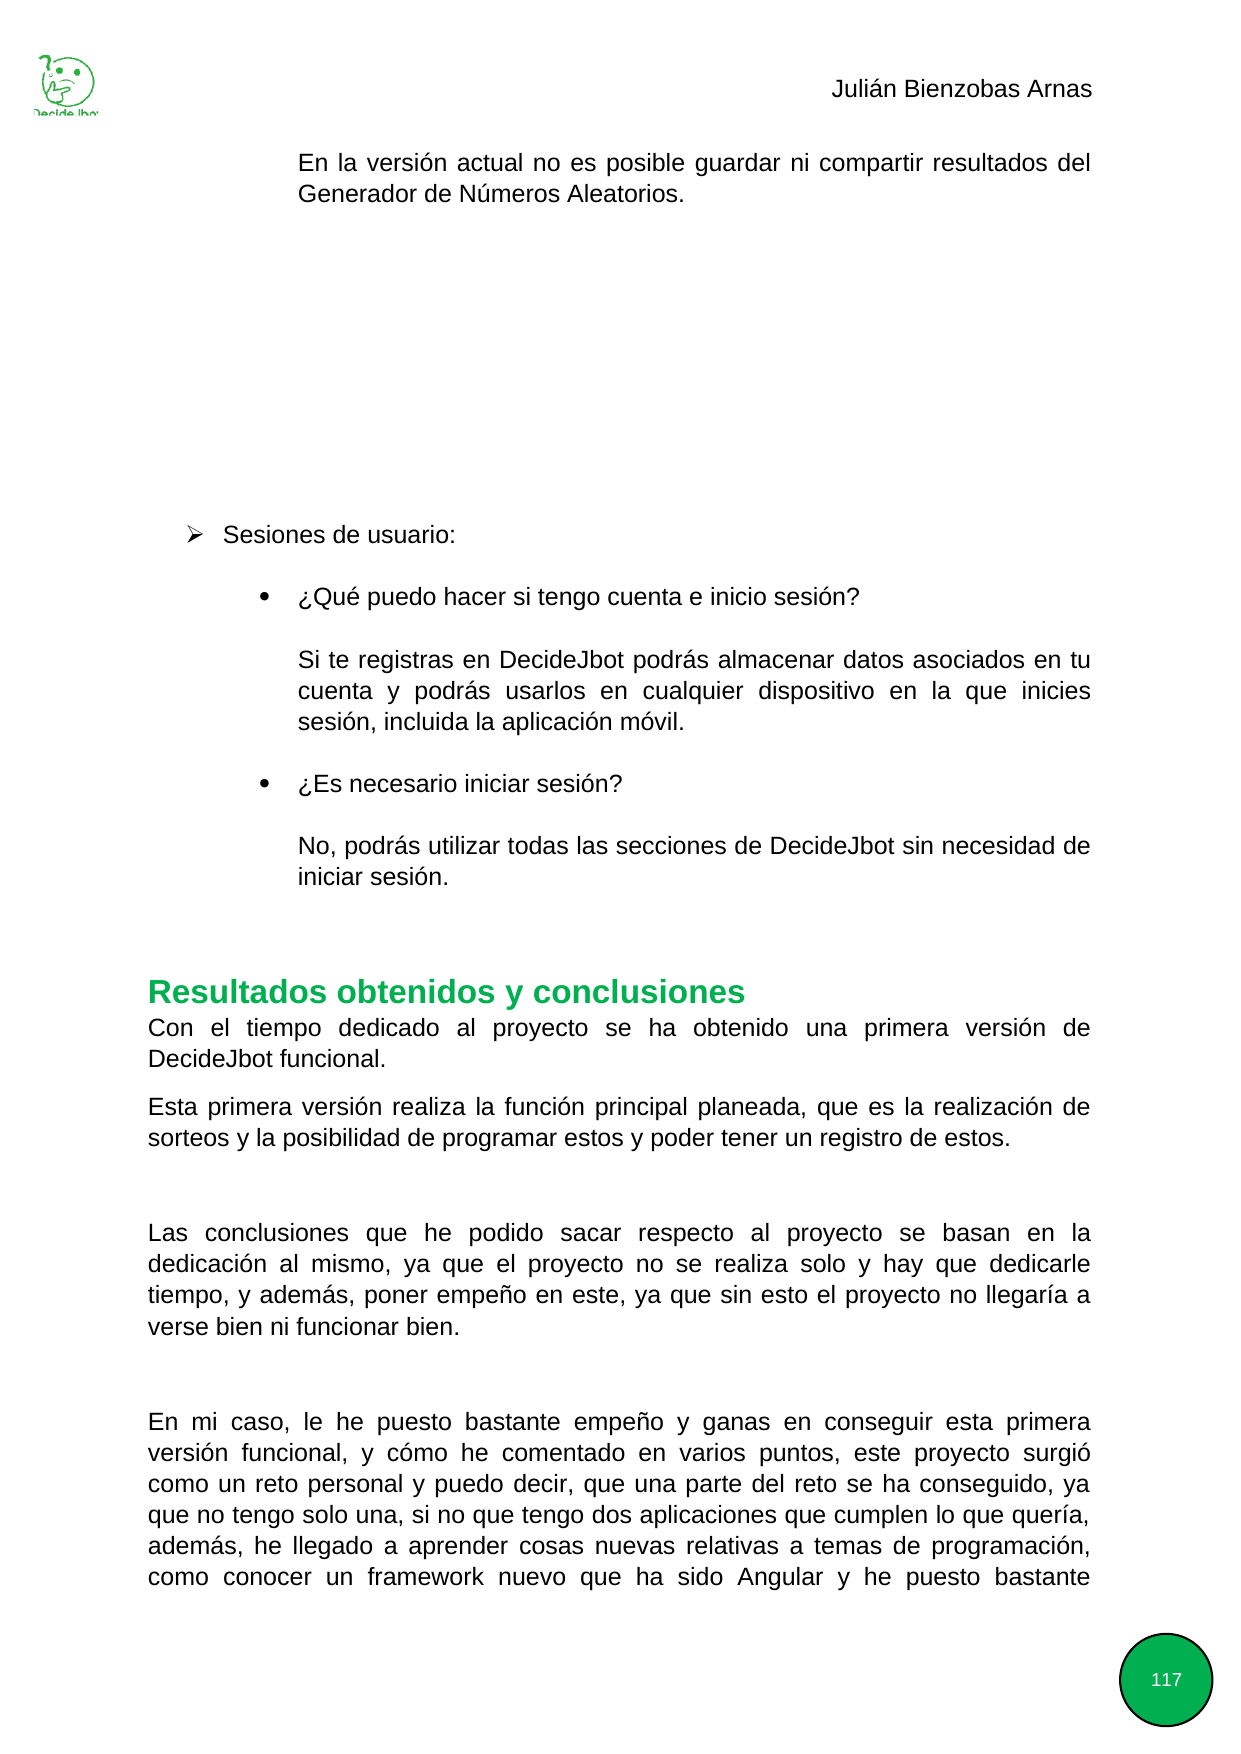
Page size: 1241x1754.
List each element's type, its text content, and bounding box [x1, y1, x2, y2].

list ¿Es necesario iniciar sesión? [260, 769, 1092, 798]
picture [32, 55, 99, 114]
text Las conclusiones que he podido sacar respecto al proyecto se basan en la dedicación al mismo, ya que el proyecto no se realiza solo y hay que dedicarle tiempo, y además, poner empeño en este, ya que sin esto el proyecto no llegaría a verse bien ni funcionar bien. [148, 1218, 1092, 1340]
text Esta primera versión realiza la función principal planeada, que es la realización de sorteos y la posibilidad de programar estos y poder tener un registro de estos. [148, 1092, 1092, 1152]
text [148, 1407, 1092, 1591]
list ¿Qué puedo hacer si tengo cuenta e inicio sesión? [260, 582, 1092, 611]
text Con el tiempo dedicado al proyecto se ha obtenido una primera versión de DecideJbot funcional. [148, 1013, 1092, 1073]
list Si te registras en DecideJbot podrás almacenar datos asociados en tu cuenta y podrás usarlos en cualquier dispositivo en la que inicies sesión, incluida la aplicación móvil. [298, 644, 1092, 735]
list Sesiones de usuario: [185, 520, 1092, 549]
list En la versión actual no es posible guardar ni compartir resultados del Generador de Números Aleatorios. [298, 148, 1092, 207]
subtitle Resultados obtenidos y conclusiones [148, 972, 1092, 1010]
list No, podrás utilizar todas las secciones de DecideJbot sin necesidad de iniciar sesión. [298, 831, 1092, 891]
